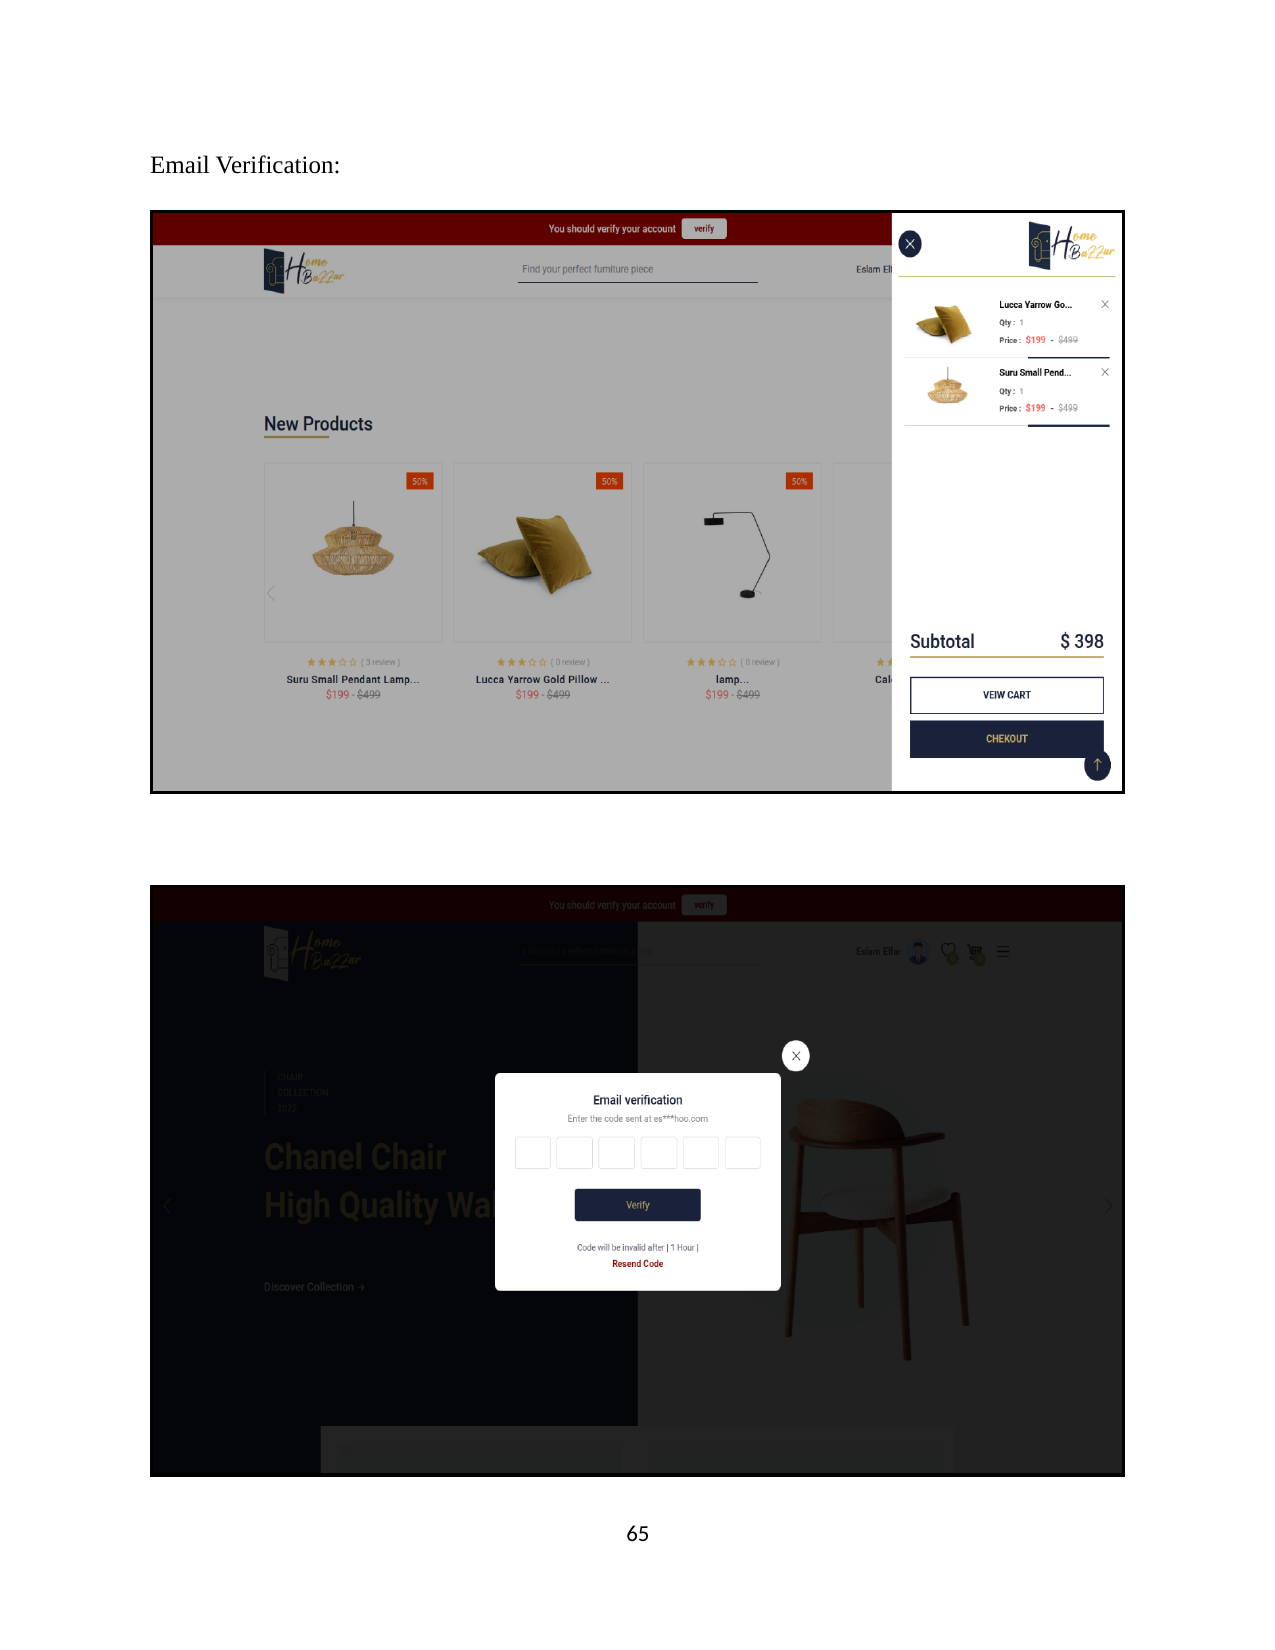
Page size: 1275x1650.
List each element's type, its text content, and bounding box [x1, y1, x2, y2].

picture [153, 888, 1122, 1473]
text Email Verification: [150, 150, 1125, 179]
picture [153, 213, 1122, 791]
